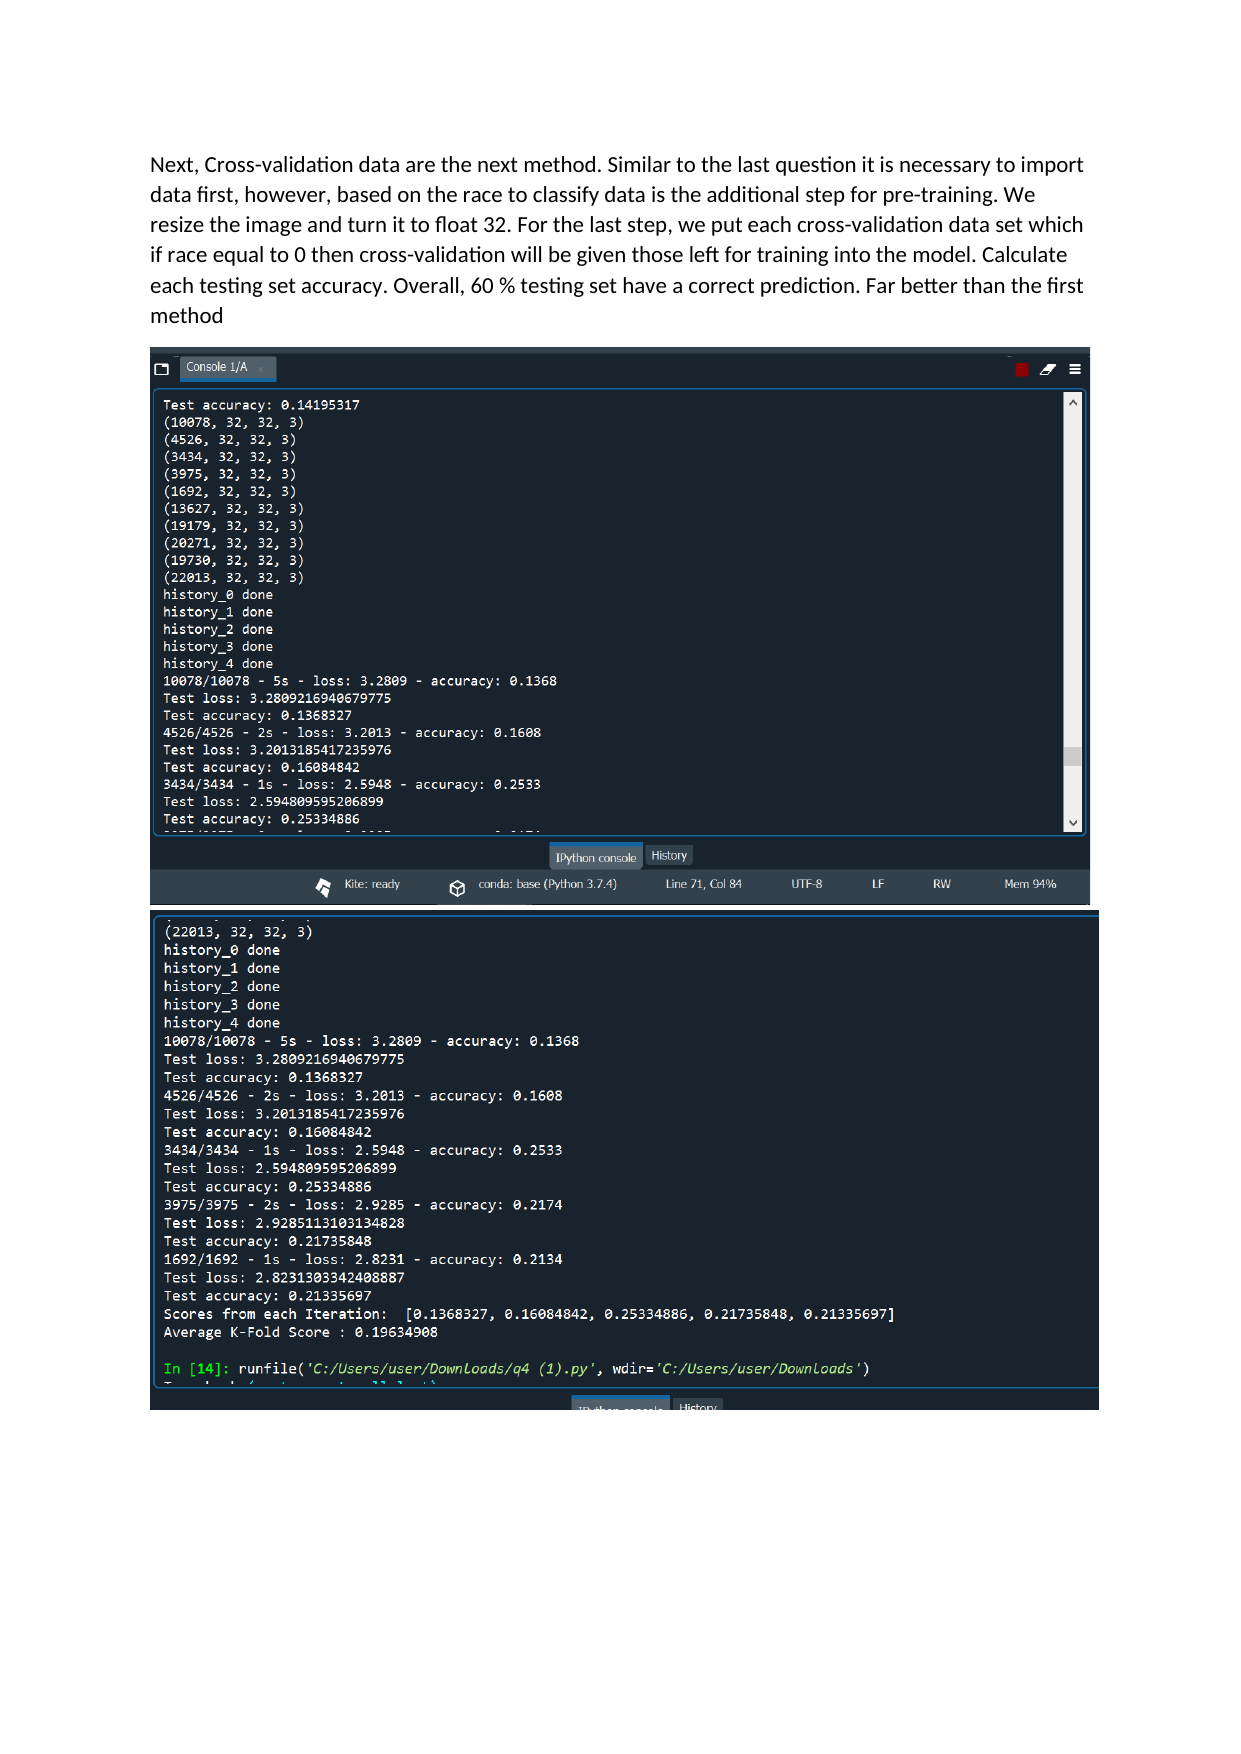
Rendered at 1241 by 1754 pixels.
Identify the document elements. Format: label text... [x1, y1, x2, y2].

text Next, Cross-validation data are the next method. Similar to the last question it is necessary to import data first, however, based on the race to classify data is the additional step for pre-training. We resize the image and turn it to float 32. For the last step, we put each cross-validation data set which if race equal to 0 then cross-validation will be given those left for training into the model. Calculate each testing set accuracy. Overall, 60 % testing set have a correct prediction. Far better than the first method [150, 150, 1090, 329]
picture [150, 910, 1099, 1410]
picture [150, 347, 1091, 905]
